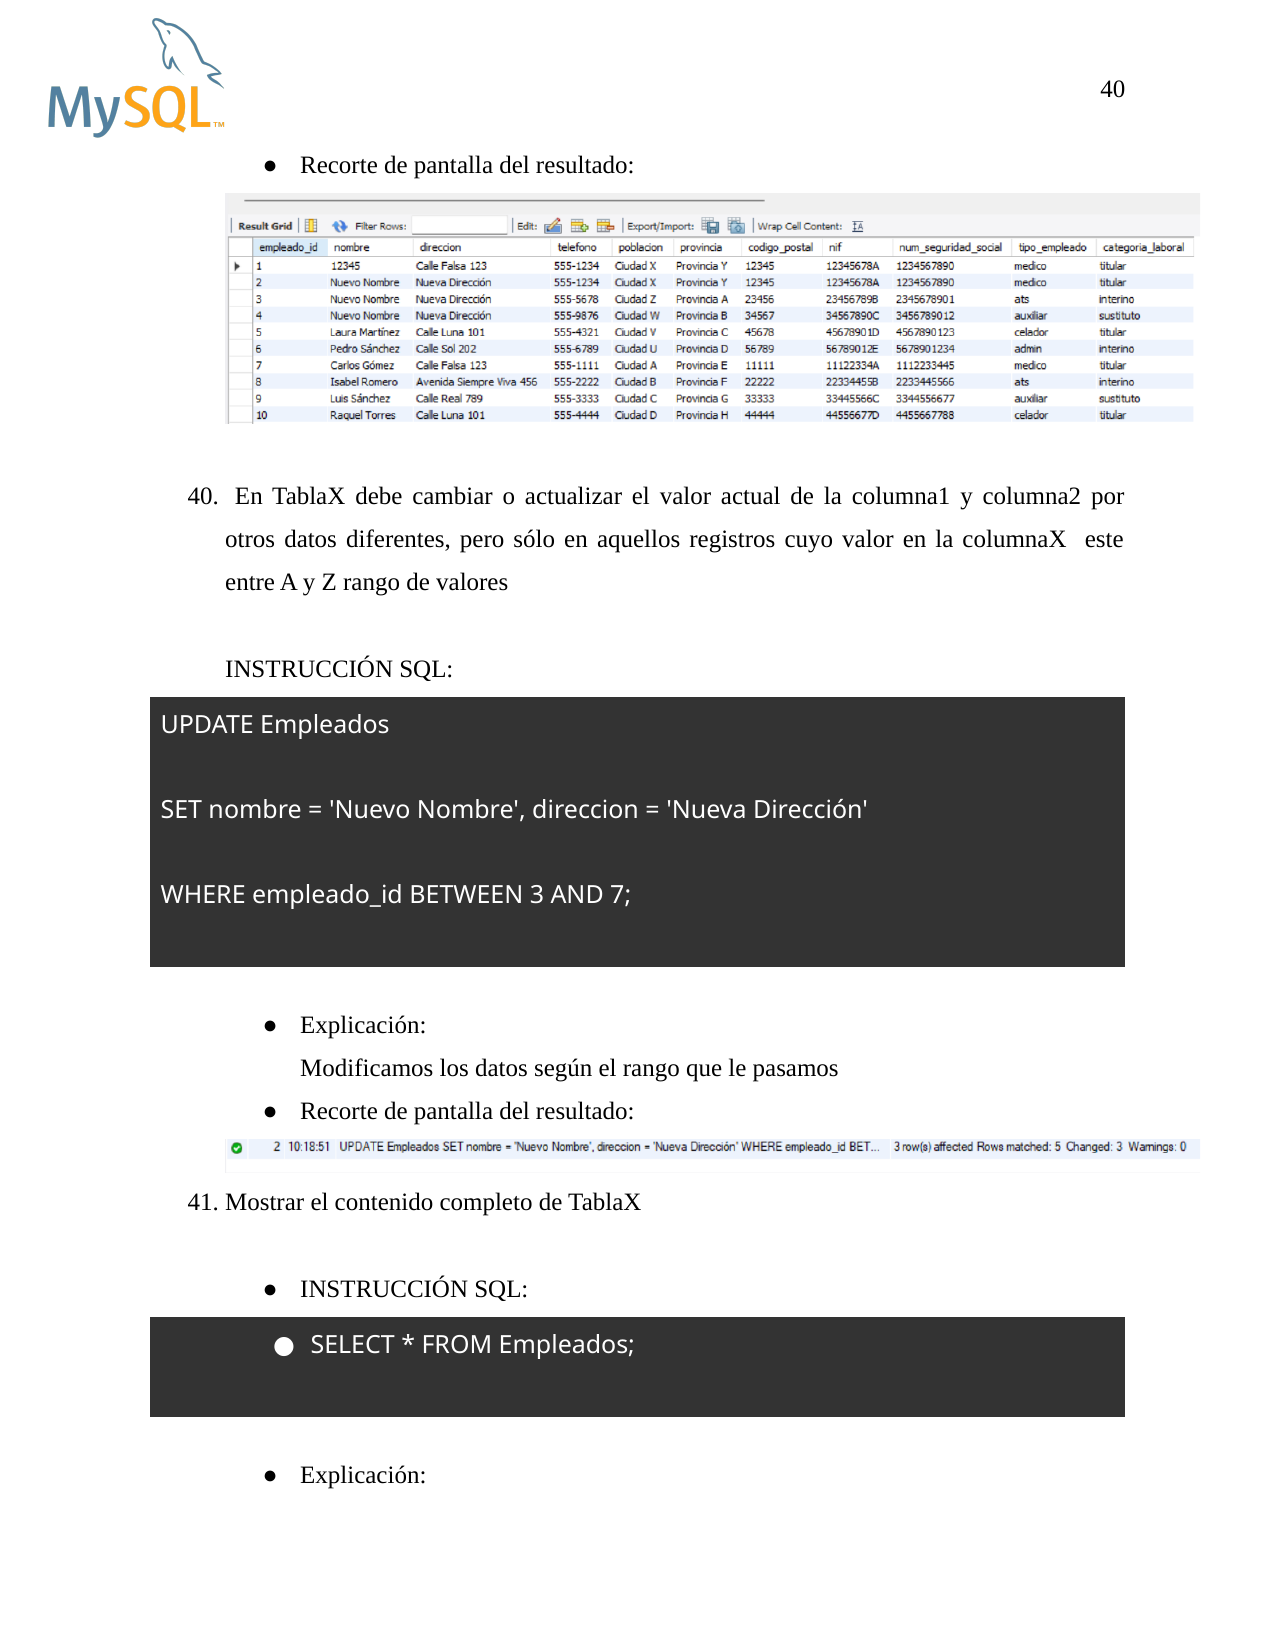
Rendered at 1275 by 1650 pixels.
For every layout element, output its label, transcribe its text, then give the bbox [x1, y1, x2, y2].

picture [225, 193, 1200, 424]
list En TablaX debe cambiar o actualizar el valor actual de la columna1 y columna2 por otros datos diferentes, pero sólo en aquellos registros cuyo valor en la columnaX este entre A y Z rango de valores [187, 481, 1125, 596]
list Mostrar el contenido completo de TablaX [187, 1187, 1125, 1216]
table_header SELECT * FROM Empleados; [150, 1317, 1125, 1417]
list Recorte de pantalla del resultado: [262, 150, 1125, 179]
text INSTRUCCIÓN SQL: [225, 654, 1125, 682]
picture [225, 1139, 1200, 1173]
list INSTRUCCIÓN SQL: [262, 1274, 1125, 1302]
picture [30, 11, 239, 142]
list Explicación: [262, 1460, 1125, 1489]
text Modificamos los datos según el rango que le pasamos [300, 1053, 1125, 1082]
list Explicación: [262, 1010, 1125, 1038]
list Recorte de pantalla del resultado: [262, 1096, 1125, 1125]
table_header UPDATE Empleados SET nombre = 'Nuevo Nombre', direccion = 'Nueva Dirección' WHERE empleado_id BETWEEN 3 AND 7; [150, 697, 1125, 967]
